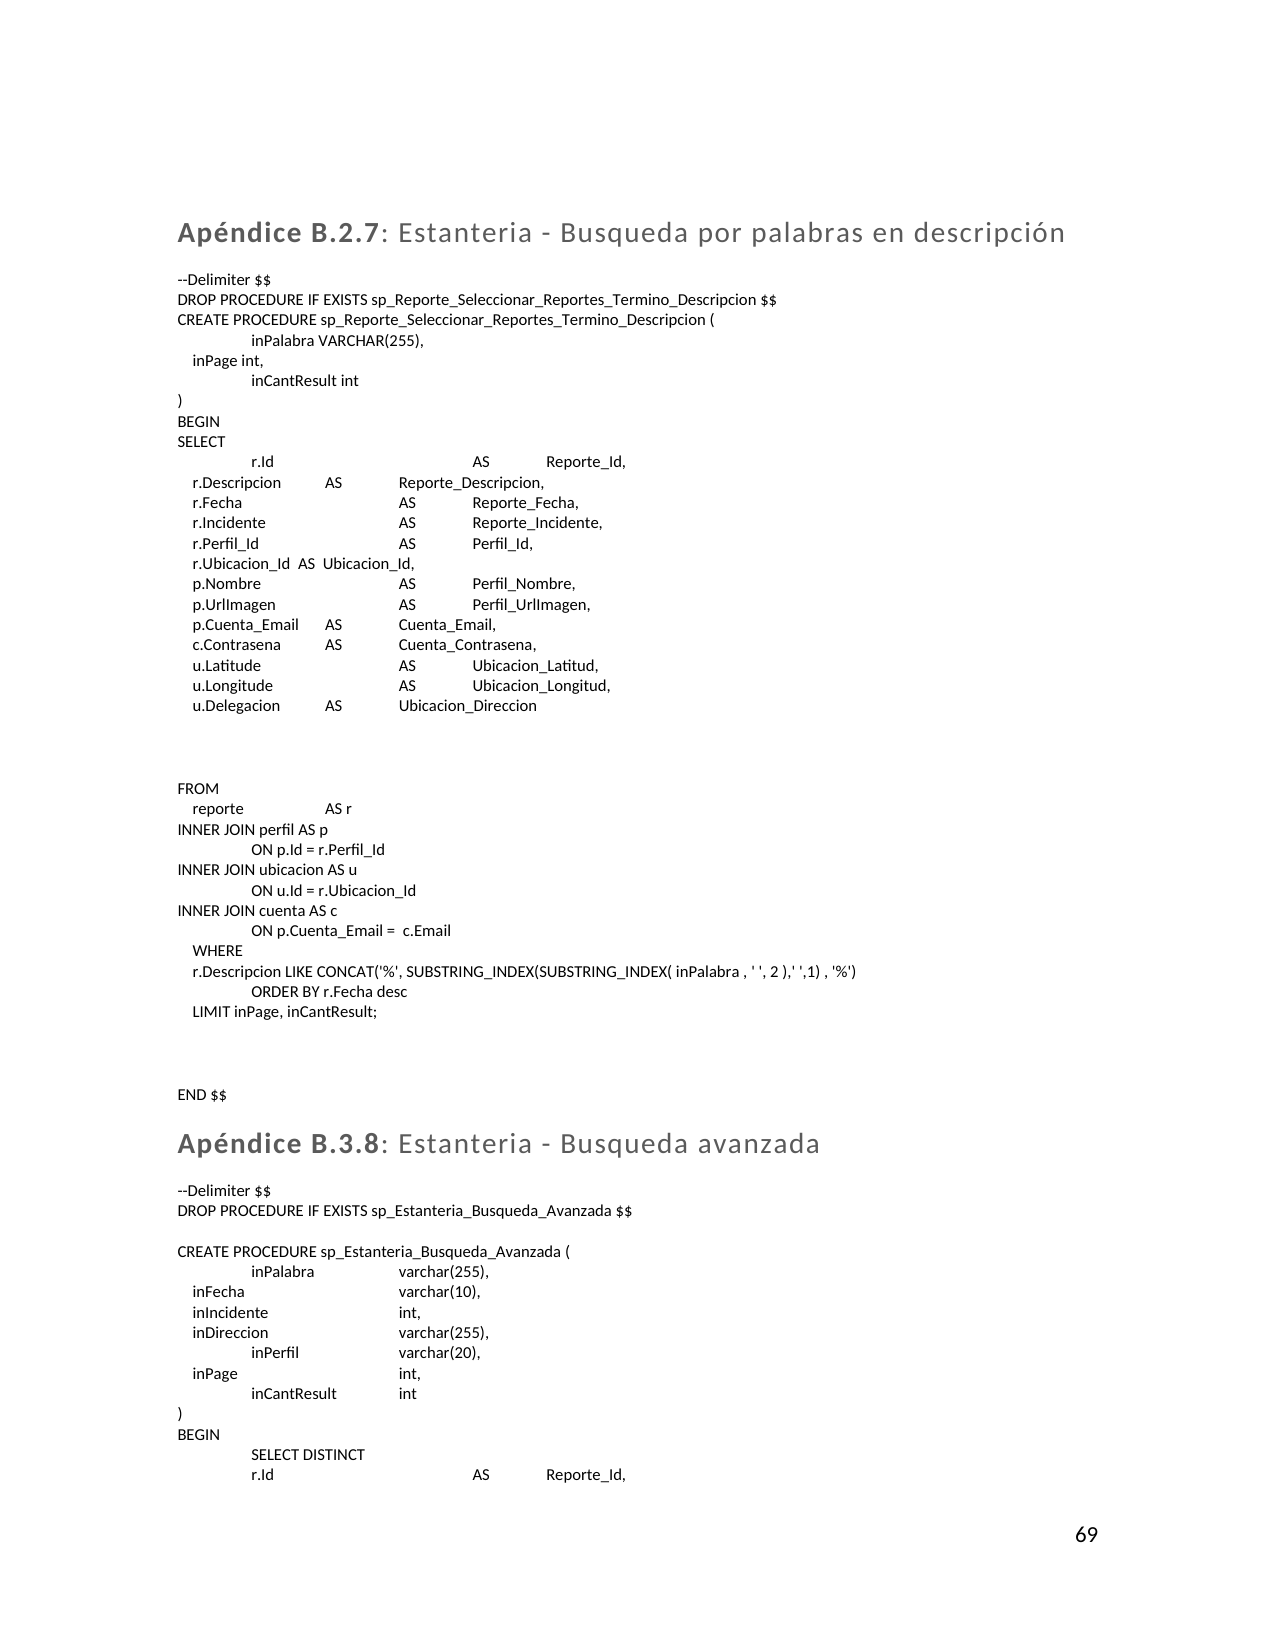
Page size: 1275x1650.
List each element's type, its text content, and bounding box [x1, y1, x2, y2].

text r.Perfil_Id AS Perfil_Id, [177, 533, 1098, 553]
text r.Descripcion AS Reporte_Descripcion, [177, 472, 1098, 492]
text r.Id AS Reporte_Id, [177, 452, 1098, 472]
text inCantResult int [177, 1383, 1098, 1404]
text r.Fecha AS Reporte_Fecha, [177, 492, 1098, 513]
text ) [177, 1404, 1098, 1424]
subtitle Apéndice B.2.7: Estanteria - Busqueda por palabras en descripción [177, 214, 1098, 249]
text reporte AS r [177, 798, 1098, 819]
text DROP PROCEDURE IF EXISTS sp_Reporte_Seleccionar_Reportes_Termino_Descripcion $$ [177, 289, 1098, 309]
text LIMIT inPage, inCantResult; [177, 1002, 1098, 1022]
text --Delimiter $$ [177, 1180, 1098, 1201]
text p.Nombre AS Perfil_Nombre, [177, 573, 1098, 594]
text DROP PROCEDURE IF EXISTS sp_Estanteria_Busqueda_Avanzada $$ [177, 1201, 1098, 1221]
text inPage int, [177, 1363, 1098, 1383]
text WHERE [177, 941, 1098, 961]
subtitle Apéndice B.3.8: Estanteria - Busqueda avanzada [177, 1125, 1098, 1161]
text inPage int, [177, 350, 1098, 370]
text ON u.Id = r.Ubicacion_Id [177, 880, 1098, 900]
text SELECT DISTINCT [177, 1444, 1098, 1464]
text p.Cuenta_Email AS Cuenta_Email, [177, 614, 1098, 634]
text CREATE PROCEDURE sp_Reporte_Seleccionar_Reportes_Termino_Descripcion ( [177, 309, 1098, 330]
text inFecha varchar(10), [177, 1282, 1098, 1302]
text r.Descripcion LIKE CONCAT('%', SUBSTRING_INDEX(SUBSTRING_INDEX( inPalabra , ' ', 2 ),' ',1) , '%') [177, 961, 1098, 981]
text inIncidente int, [177, 1302, 1098, 1322]
text p.UrlImagen AS Perfil_UrlImagen, [177, 594, 1098, 614]
text inPalabra varchar(255), [177, 1261, 1098, 1282]
text ON p.Id = r.Perfil_Id [177, 839, 1098, 859]
text INNER JOIN cuenta AS c [177, 900, 1098, 920]
text ON p.Cuenta_Email = c.Email [177, 920, 1098, 941]
text --Delimiter $$ [177, 269, 1098, 289]
text INNER JOIN perfil AS p [177, 819, 1098, 839]
text inPerfil varchar(20), [177, 1343, 1098, 1363]
text INNER JOIN ubicacion AS u [177, 859, 1098, 880]
text ORDER BY r.Fecha desc [177, 981, 1098, 1002]
text c.Contrasena AS Cuenta_Contrasena, [177, 634, 1098, 655]
text u.Latitude AS Ubicacion_Latitud, [177, 655, 1098, 675]
text SELECT [177, 431, 1098, 452]
text BEGIN [177, 1424, 1098, 1444]
text ) [177, 391, 1098, 411]
text r.Ubicacion_Id AS Ubicacion_Id, [177, 553, 1098, 573]
text r.Id AS Reporte_Id, [177, 1464, 1098, 1485]
text BEGIN [177, 411, 1098, 431]
text FROM [177, 778, 1098, 798]
text inCantResult int [177, 370, 1098, 391]
text u.Delegacion AS Ubicacion_Direccion [177, 695, 1098, 716]
text inDireccion varchar(255), [177, 1322, 1098, 1343]
text CREATE PROCEDURE sp_Estanteria_Busqueda_Avanzada ( [177, 1241, 1098, 1261]
text END $$ [177, 1084, 1098, 1105]
text inPalabra VARCHAR(255), [177, 330, 1098, 350]
text r.Incidente AS Reporte_Incidente, [177, 513, 1098, 533]
text u.Longitude AS Ubicacion_Longitud, [177, 675, 1098, 695]
